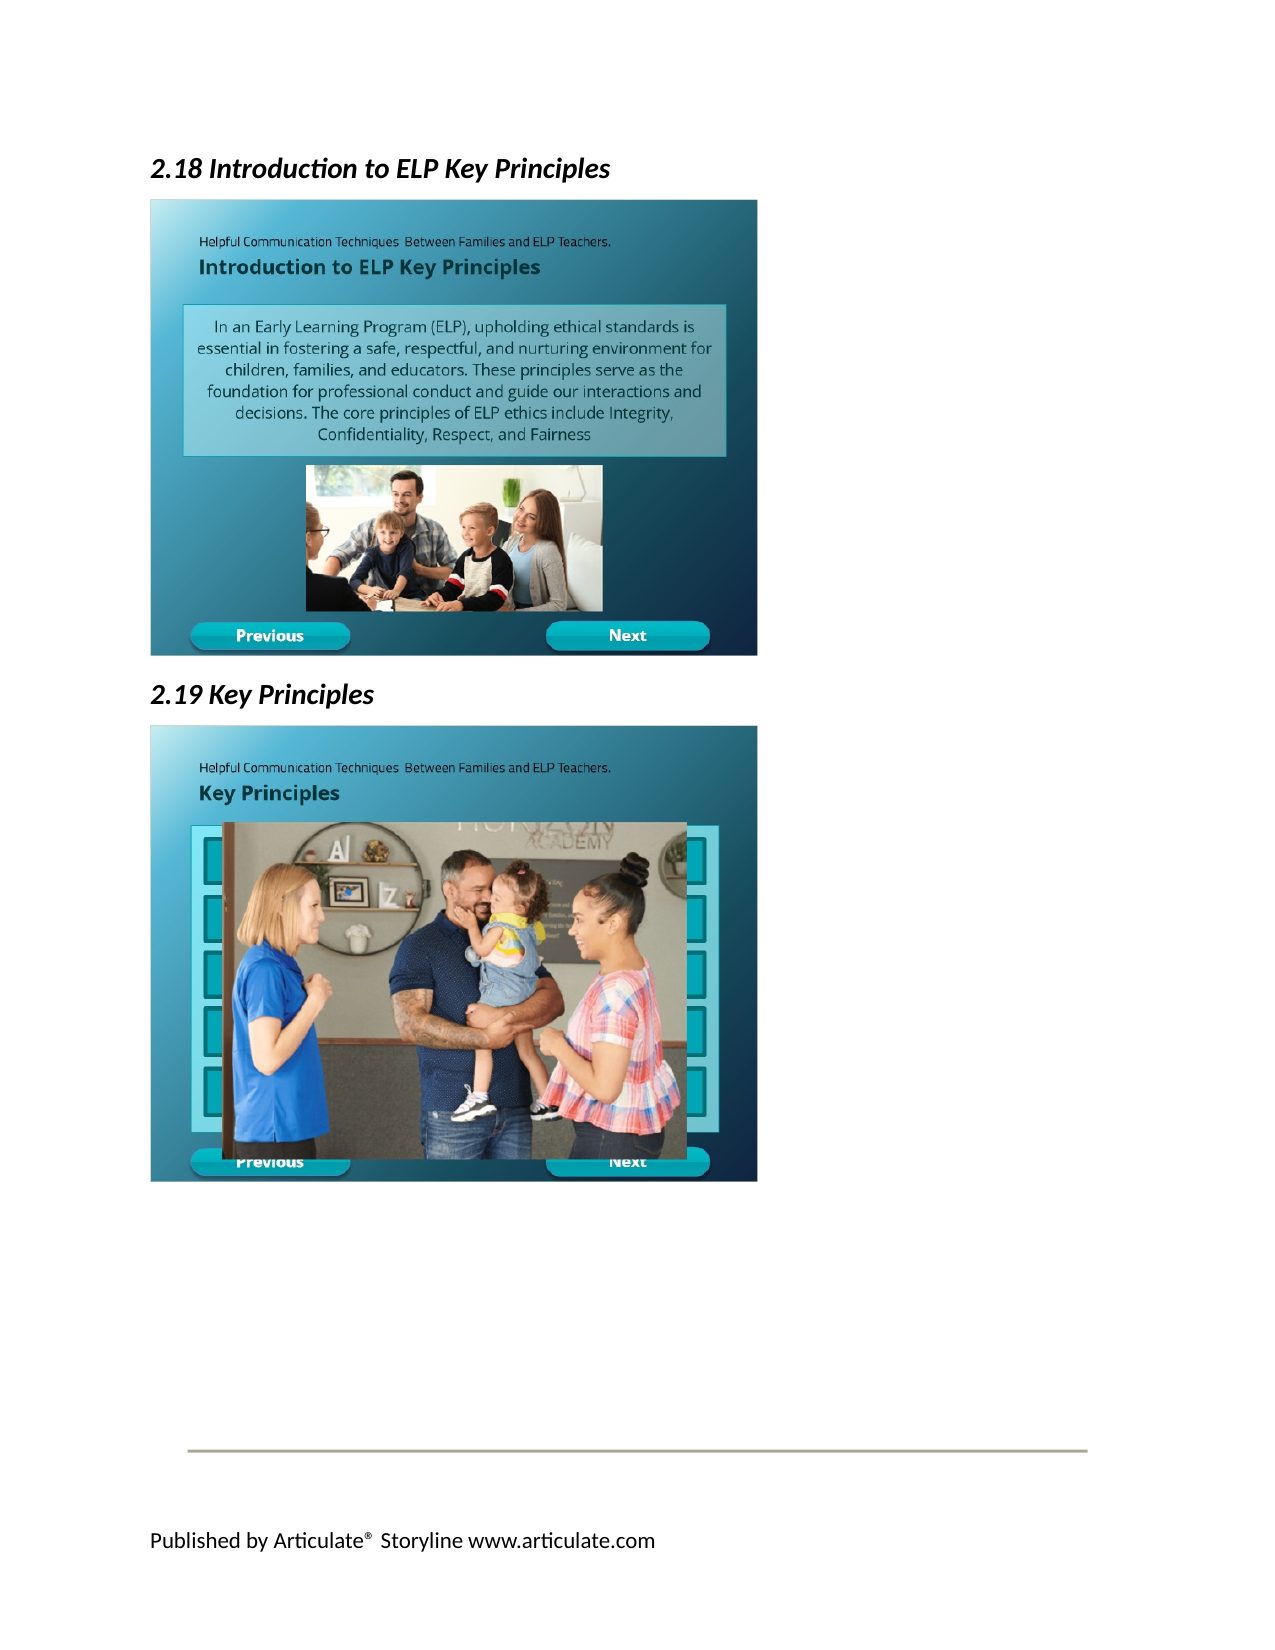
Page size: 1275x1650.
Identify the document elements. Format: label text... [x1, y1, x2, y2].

subtitle 2.18 Introduction to ELP Key Principles [150, 150, 1125, 186]
subtitle 2.19 Key Principles [150, 676, 1125, 712]
